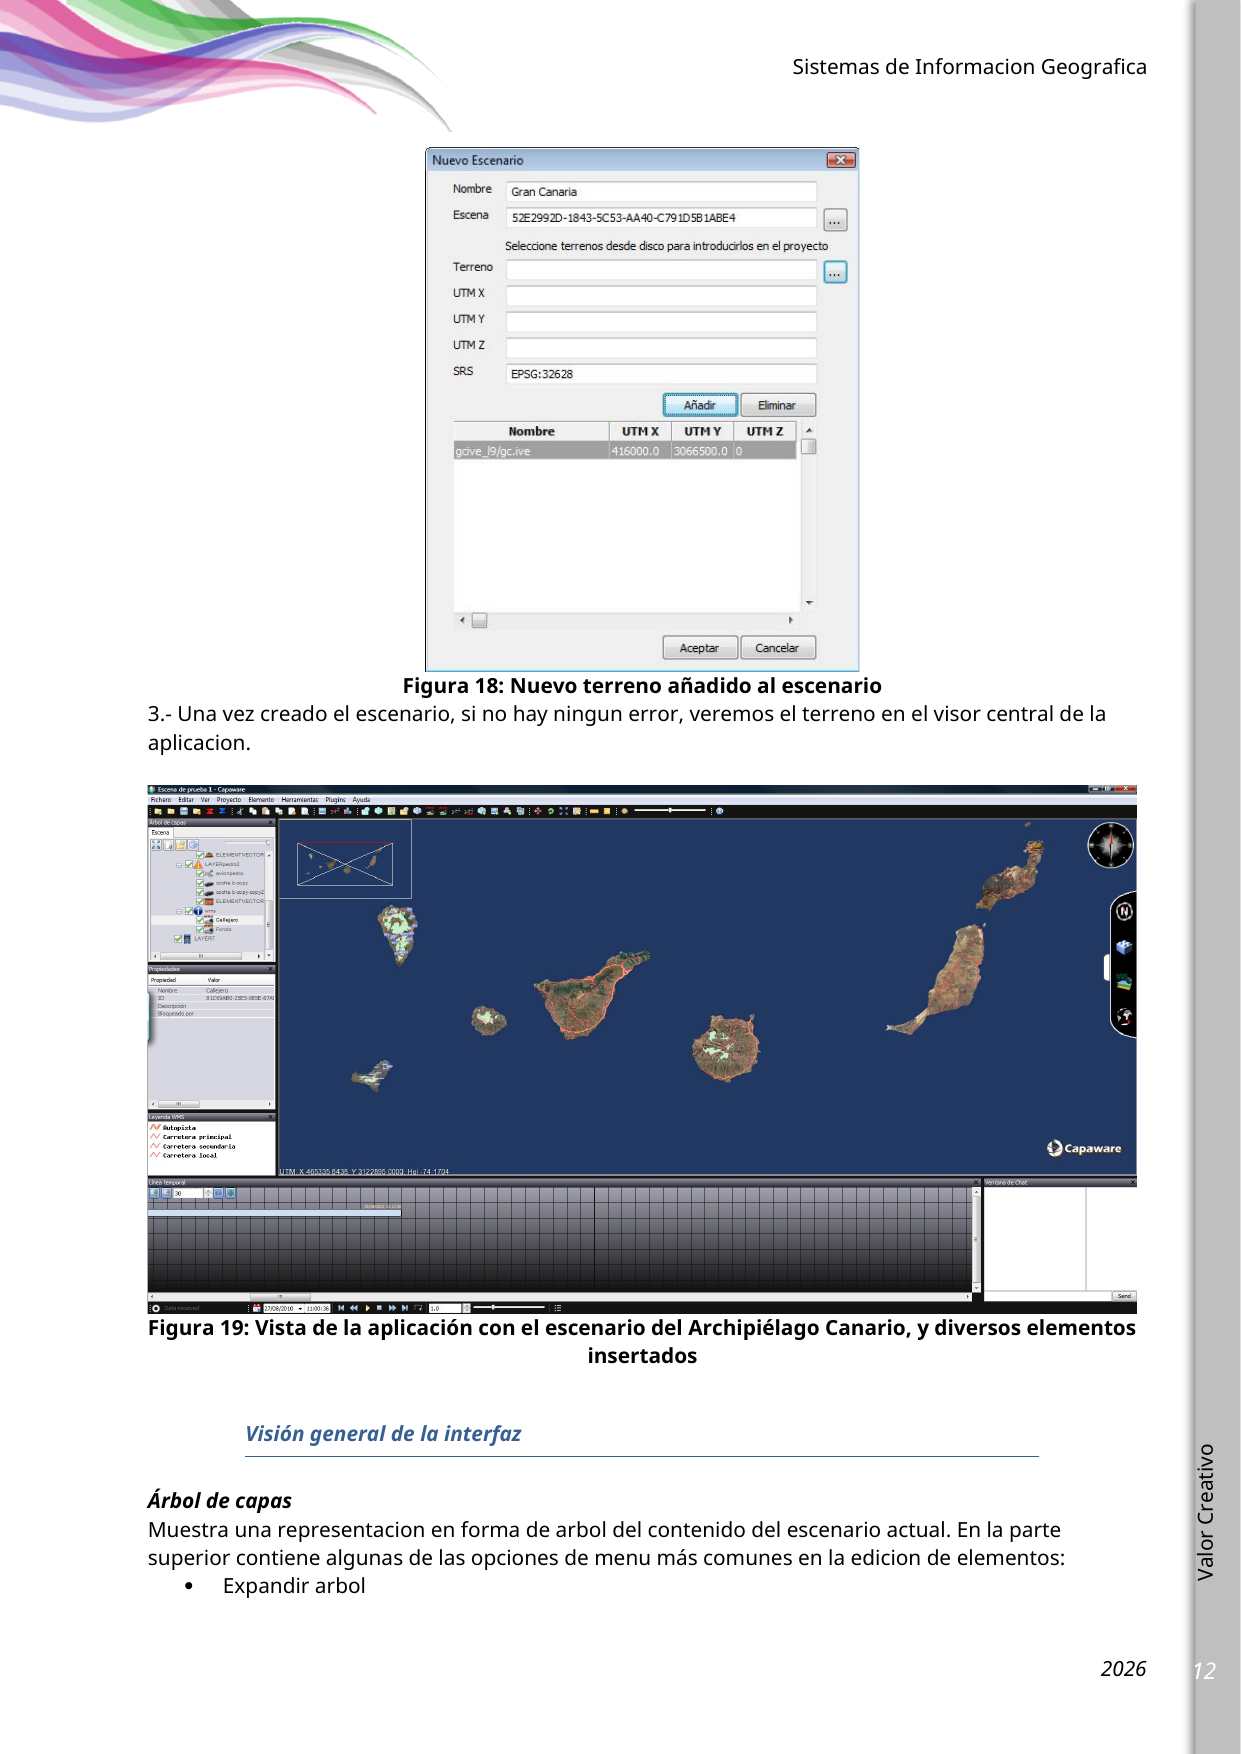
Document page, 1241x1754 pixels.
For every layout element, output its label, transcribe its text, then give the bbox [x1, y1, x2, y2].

text Visión general de la interfaz [245, 1419, 1039, 1456]
text Figura 18: Nuevo terreno añadido al escenario [148, 671, 1137, 699]
text Figura 19: Vista de la aplicación con el escenario del Archipiélago Canario, y diversos elementos insertados [148, 1314, 1137, 1370]
list Expandir arbol [185, 1572, 1137, 1600]
text 3.- Una vez creado el escenario, si no hay ningun error, veremos el terreno en el visor central de la aplicacion. [148, 699, 1137, 756]
text Árbol de capas [148, 1486, 1137, 1515]
text Muestra una representacion en forma de arbol del contenido del escenario actual. En la parte superior contiene algunas de las opciones de menu más comunes en la edicion de elementos: [148, 1515, 1137, 1572]
picture [0, 0, 464, 134]
